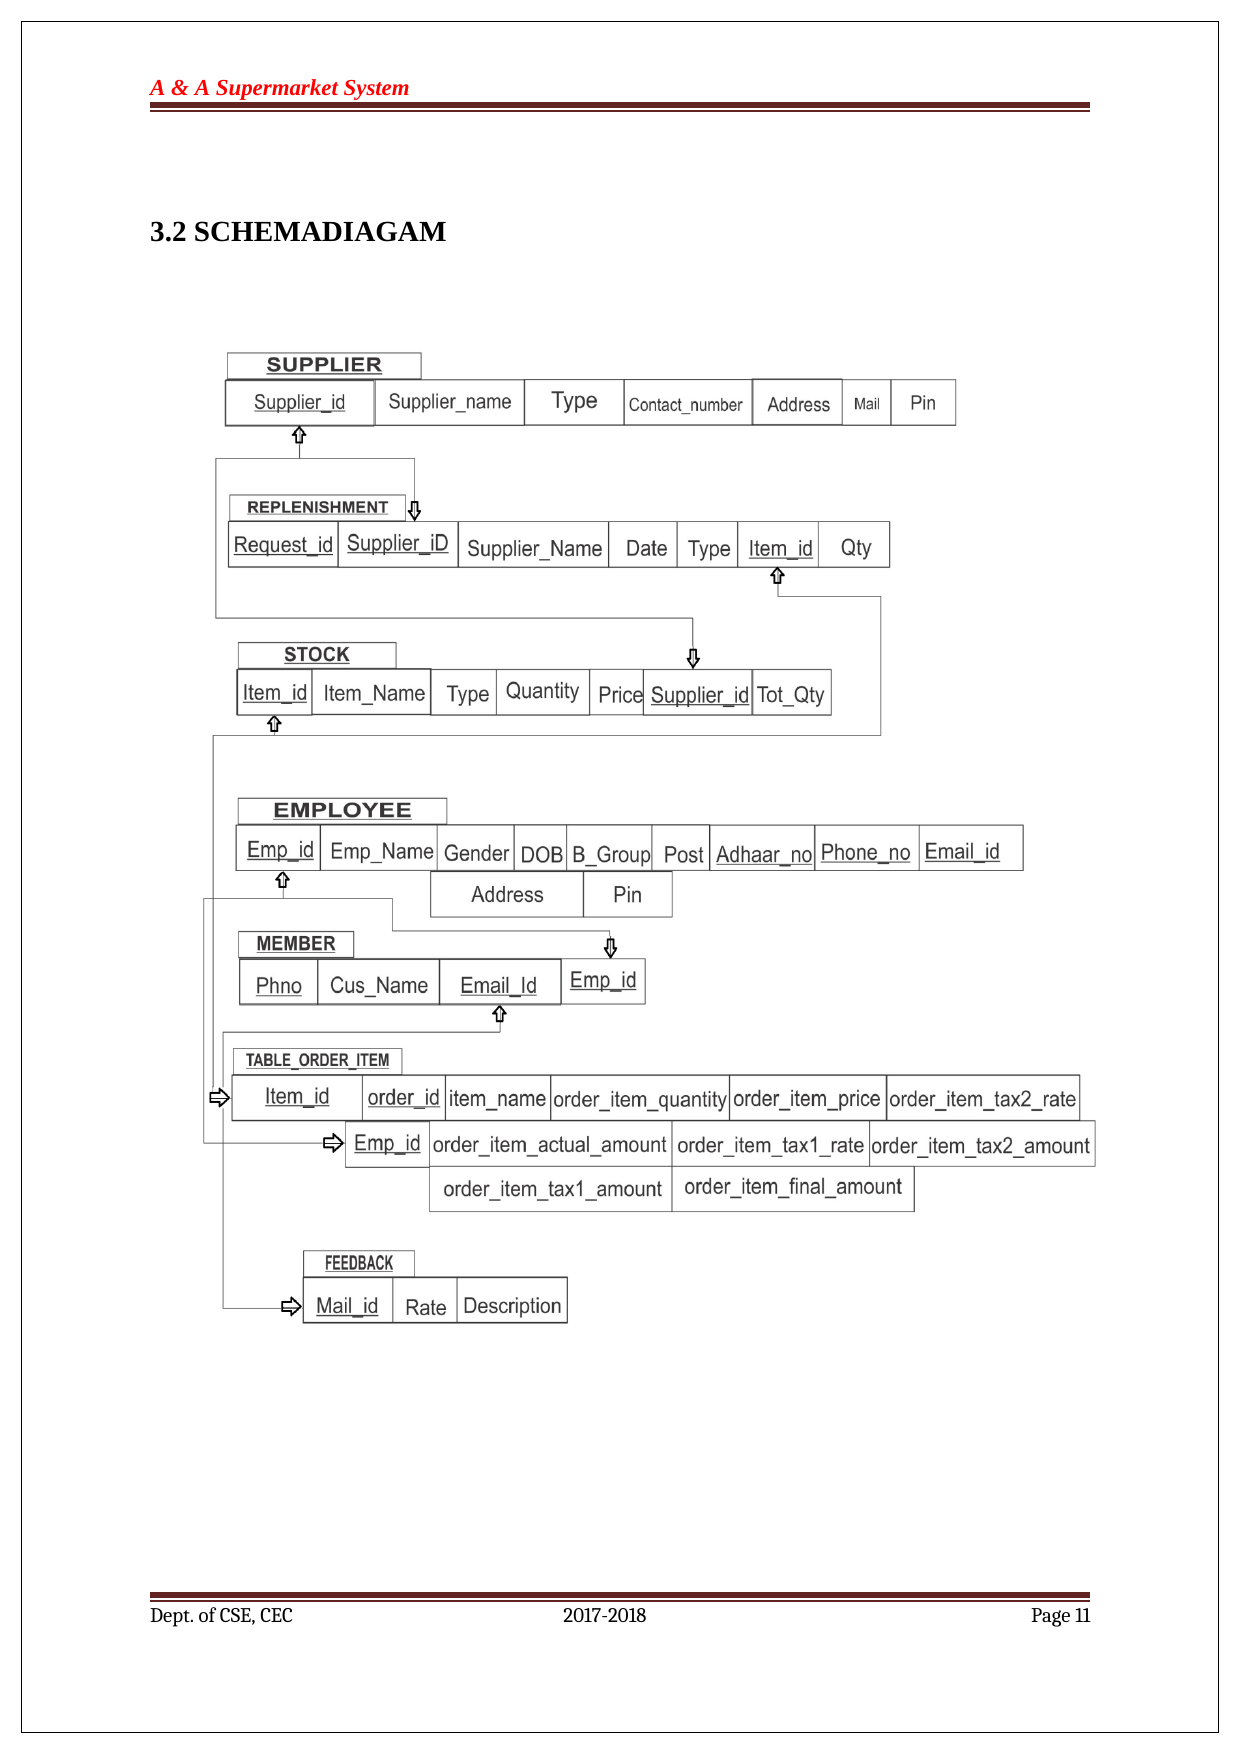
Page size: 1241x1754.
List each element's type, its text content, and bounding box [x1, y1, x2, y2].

text 3.2 SCHEMADIAGAM [150, 214, 1090, 247]
picture [150, 285, 1115, 1405]
